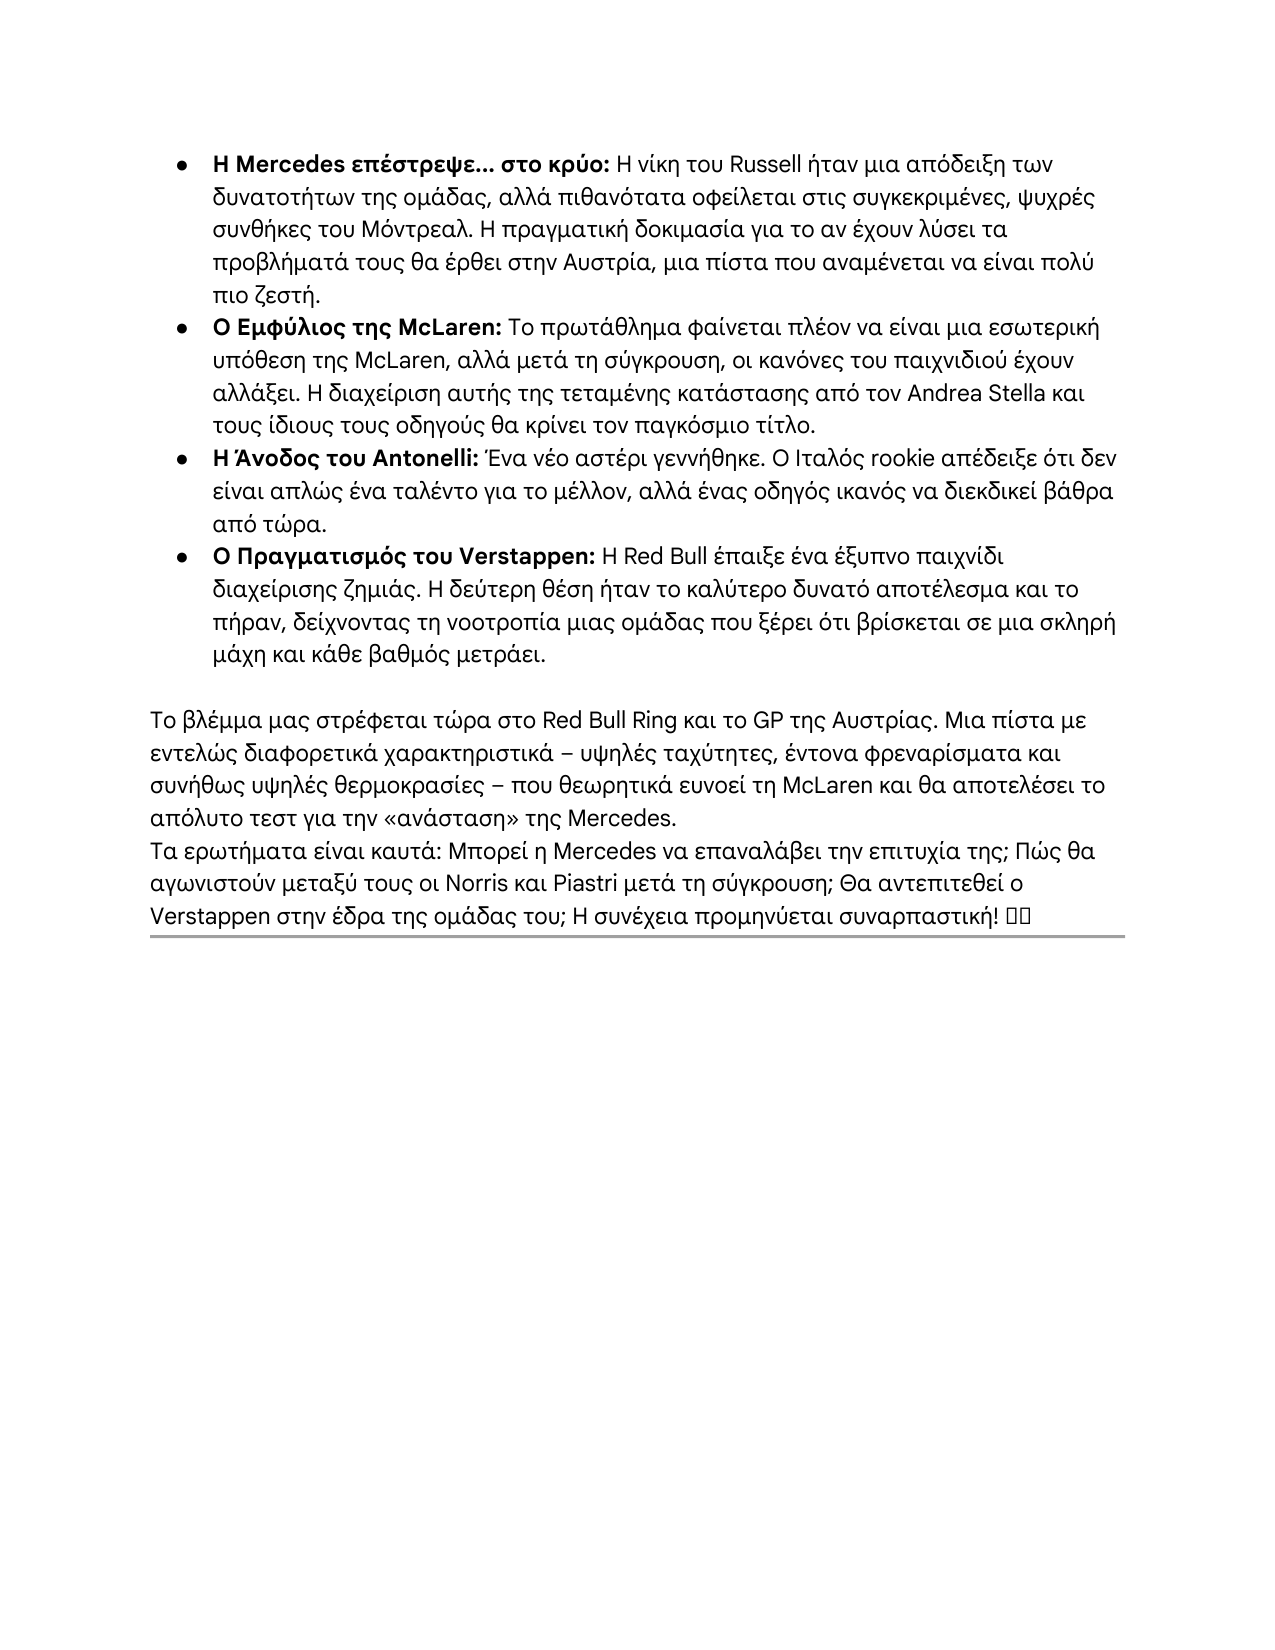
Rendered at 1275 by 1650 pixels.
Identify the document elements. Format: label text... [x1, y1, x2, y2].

text Το βλέμμα μας στρέφεται τώρα στο Red Bull Ring και το GP της Αυστρίας. Μια πίστα με εντελώς διαφορετικά χαρακτηριστικά – υψηλές ταχύτητες, έντονα φρεναρίσματα και συνήθως υψηλές θερμοκρασίες – που θεωρητικά ευνοεί τη McLaren και θα αποτελέσει το απόλυτο τεστ για την «ανάσταση» της Mercedes. [150, 706, 1125, 833]
list Η Άνοδος του Antonelli: Ένα νέο αστέρι γεννήθηκε. Ο Ιταλός rookie απέδειξε ότι δεν είναι απλώς ένα ταλέντο για το μέλλον, αλλά ένας οδηγός ικανός να διεκδικεί βάθρα από τώρα. [175, 444, 1125, 538]
text Τα ερωτήματα είναι καυτά: Μπορεί η Mercedes να επαναλάβει την επιτυχία της; Πώς θα αγωνιστούν μεταξύ τους οι Norris και Piastri μετά τη σύγκρουση; Θα αντεπιτεθεί ο Verstappen στην έδρα της ομάδας του; Η συνέχεια προμηνύεται συναρπαστική! 🇦🇹 [150, 837, 1125, 931]
list Ο Εμφύλιος της McLaren: Το πρωτάθλημα φαίνεται πλέον να είναι μια εσωτερική υπόθεση της McLaren, αλλά μετά τη σύγκρουση, οι κανόνες του παιχνιδιού έχουν αλλάξει. Η διαχείριση αυτής της τεταμένης κατάστασης από τον Andrea Stella και τους ίδιους τους οδηγούς θα κρίνει τον παγκόσμιο τίτλο. [175, 313, 1125, 440]
list Ο Πραγματισμός του Verstappen: Η Red Bull έπαιξε ένα έξυπνο παιχνίδι διαχείρισης ζημιάς. Η δεύτερη θέση ήταν το καλύτερο δυνατό αποτέλεσμα και το πήραν, δείχνοντας τη νοοτροπία μιας ομάδας που ξέρει ότι βρίσκεται σε μια σκληρή μάχη και κάθε βαθμός μετράει. [175, 542, 1125, 669]
list Η Mercedes επέστρεψε... στο κρύο: Η νίκη του Russell ήταν μια απόδειξη των δυνατοτήτων της ομάδας, αλλά πιθανότατα οφείλεται στις συγκεκριμένες, ψυχρές συνθήκες του Μόντρεαλ. Η πραγματική δοκιμασία για το αν έχουν λύσει τα προβλήματά τους θα έρθει στην Αυστρία, μια πίστα που αναμένεται να είναι πολύ πιο ζεστή. [175, 150, 1125, 309]
